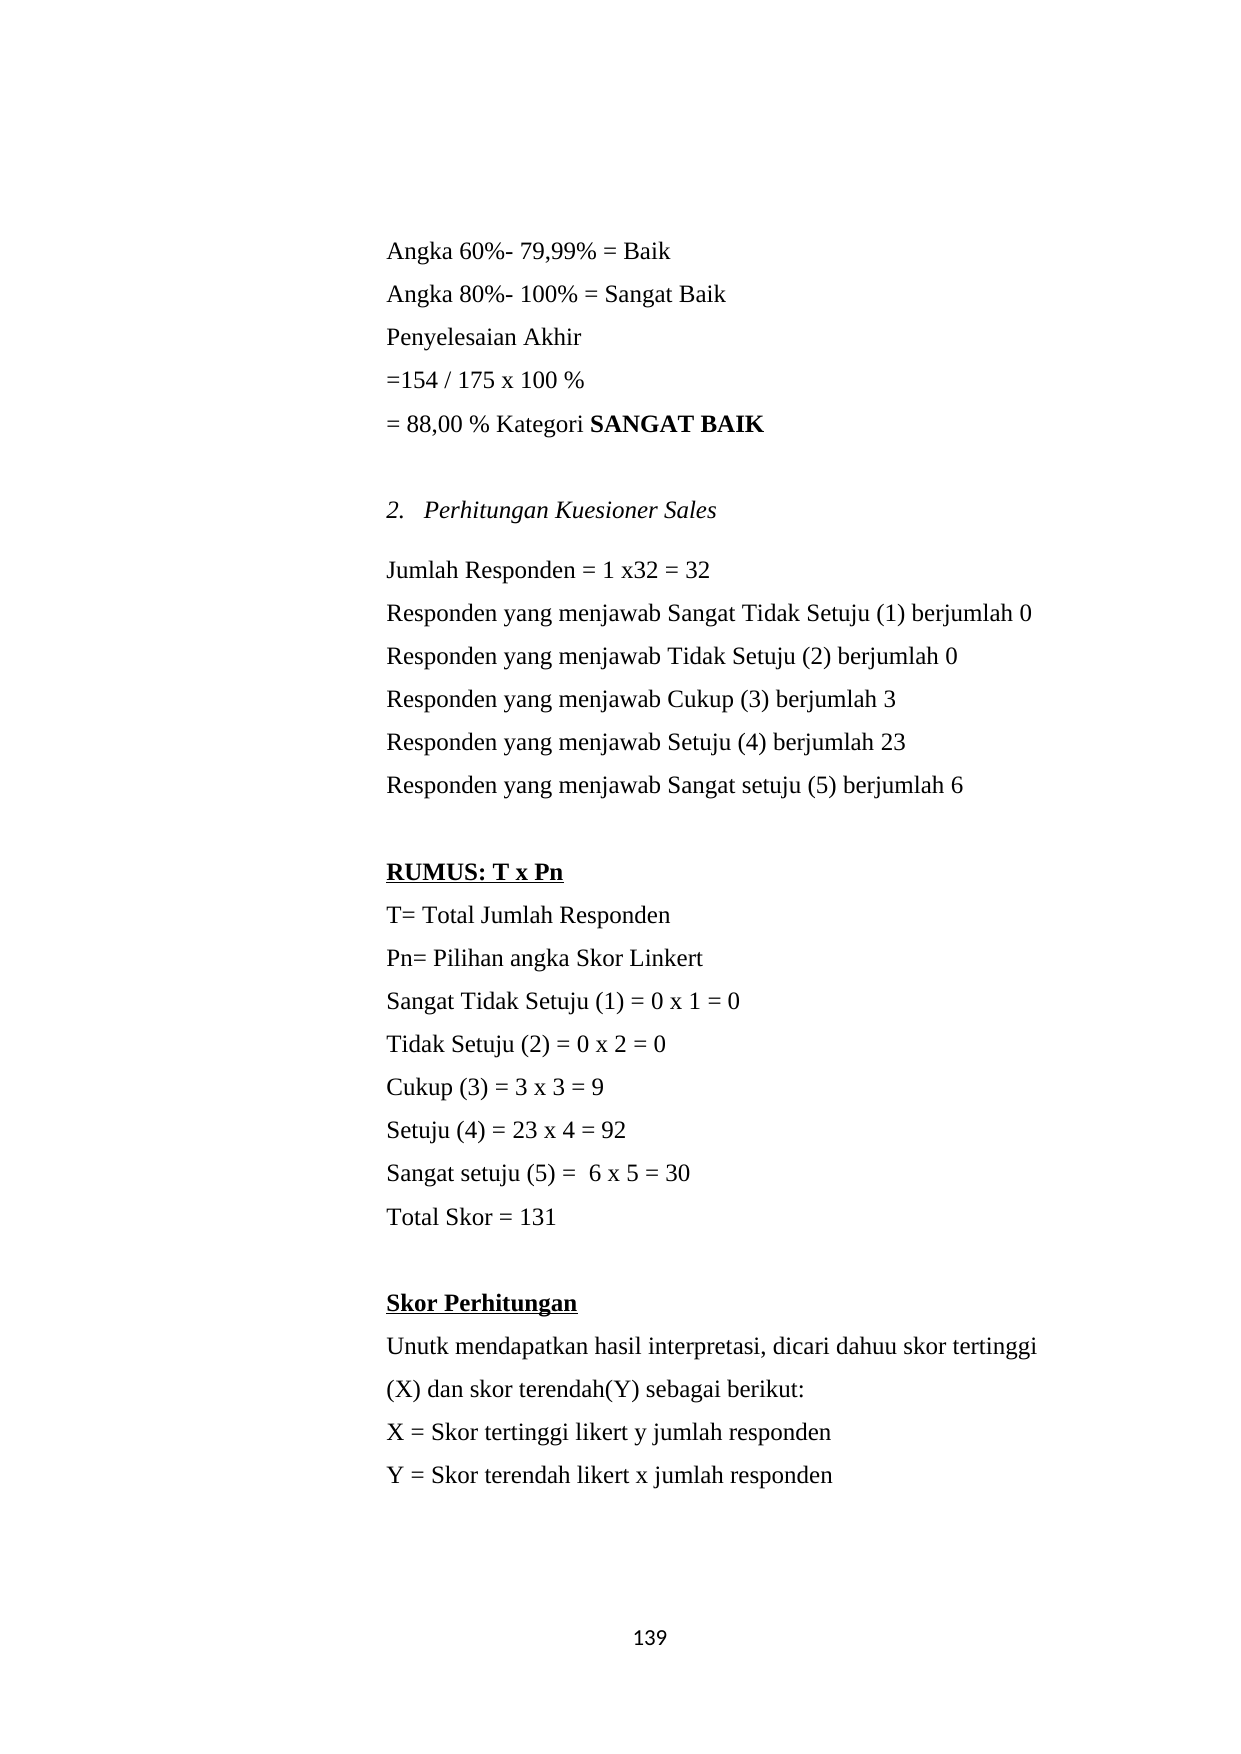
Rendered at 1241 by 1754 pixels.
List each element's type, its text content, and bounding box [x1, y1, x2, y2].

text =154 / 175 x 100 % [386, 366, 1063, 394]
text Responden yang menjawab Setuju (4) berjumlah 23 [386, 727, 1063, 756]
text Pn= Pilihan angka Skor Linkert [386, 943, 1063, 972]
text T= Total Jumlah Responden [386, 900, 1063, 928]
text Sangat setuju (5) = 6 x 5 = 30 [386, 1158, 1063, 1187]
text RUMUS: T x Pn [386, 857, 1063, 885]
text Responden yang menjawab Sangat setuju (5) berjumlah 6 [386, 770, 1063, 799]
text Penyelesaian Akhir [386, 322, 1063, 351]
list Perhitungan Kuesioner Sales [386, 495, 1063, 524]
text Tidak Setuju (2) = 0 x 2 = 0 [386, 1029, 1063, 1058]
text Skor Perhitungan [386, 1288, 1063, 1317]
text Total Skor = 131 [386, 1202, 1063, 1230]
text Setuju (4) = 23 x 4 = 92 [386, 1115, 1063, 1144]
text Unutk mendapatkan hasil interpretasi, dicari dahuu skor tertinggi (X) dan skor terendah(Y) sebagai berikut: [386, 1331, 1063, 1403]
text Jumlah Responden = 1 x32 = 32 [386, 555, 1063, 583]
text X = Skor tertinggi likert y jumlah responden [386, 1417, 1063, 1446]
text Cukup (3) = 3 x 3 = 9 [386, 1072, 1063, 1101]
text Responden yang menjawab Cukup (3) berjumlah 3 [386, 684, 1063, 713]
text = 88,00 % Kategori SANGAT BAIK [386, 409, 1063, 437]
text Angka 60%- 79,99% = Baik [386, 236, 1063, 265]
text Y = Skor terendah likert x jumlah responden [386, 1460, 1063, 1489]
text Responden yang menjawab Sangat Tidak Setuju (1) berjumlah 0 [386, 598, 1063, 627]
text Responden yang menjawab Tidak Setuju (2) berjumlah 0 [386, 641, 1063, 670]
text Sangat Tidak Setuju (1) = 0 x 1 = 0 [386, 986, 1063, 1015]
text Angka 80%- 100% = Sangat Baik [386, 279, 1063, 308]
